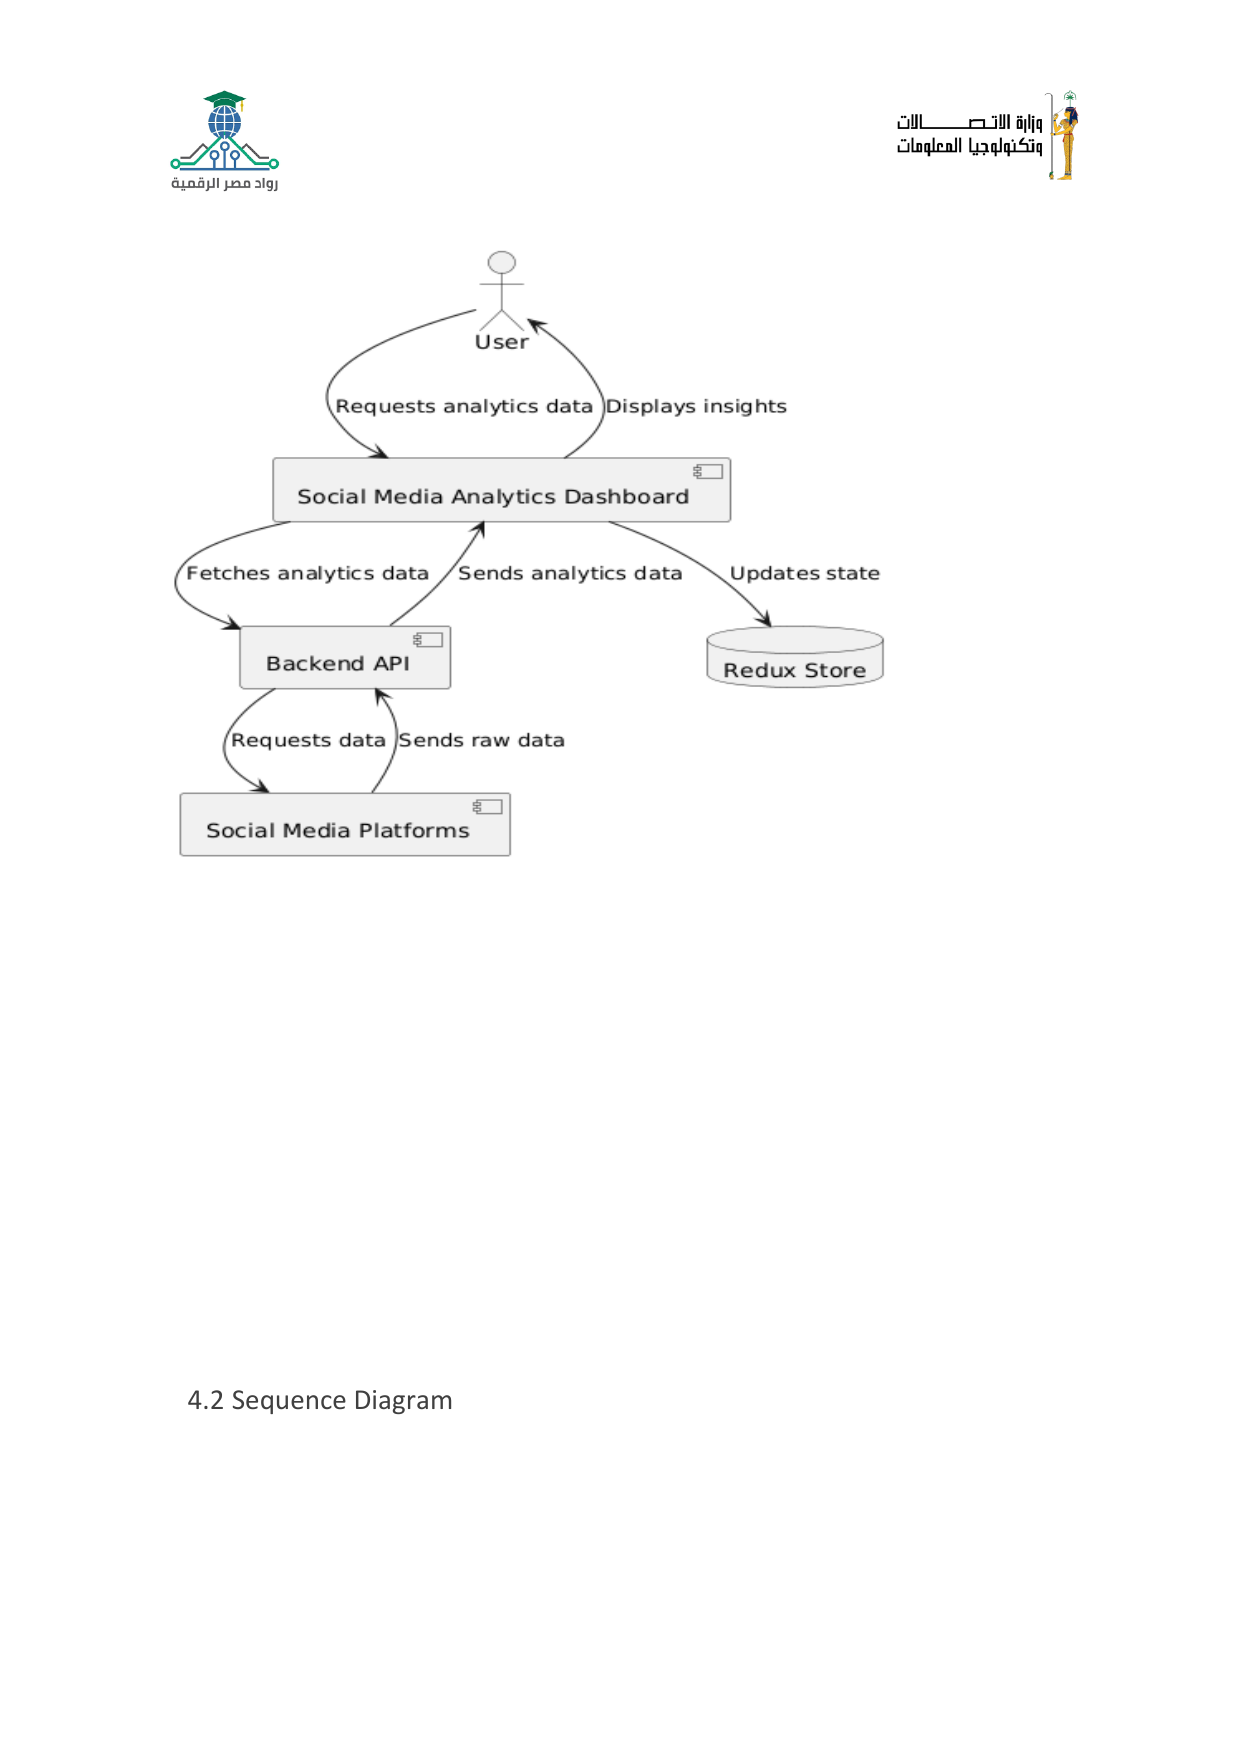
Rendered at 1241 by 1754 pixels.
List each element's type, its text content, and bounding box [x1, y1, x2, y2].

picture [150, 75, 296, 220]
subtitle Sequence Diagram [187, 1381, 1090, 1416]
picture [150, 244, 909, 862]
picture [882, 76, 1091, 192]
